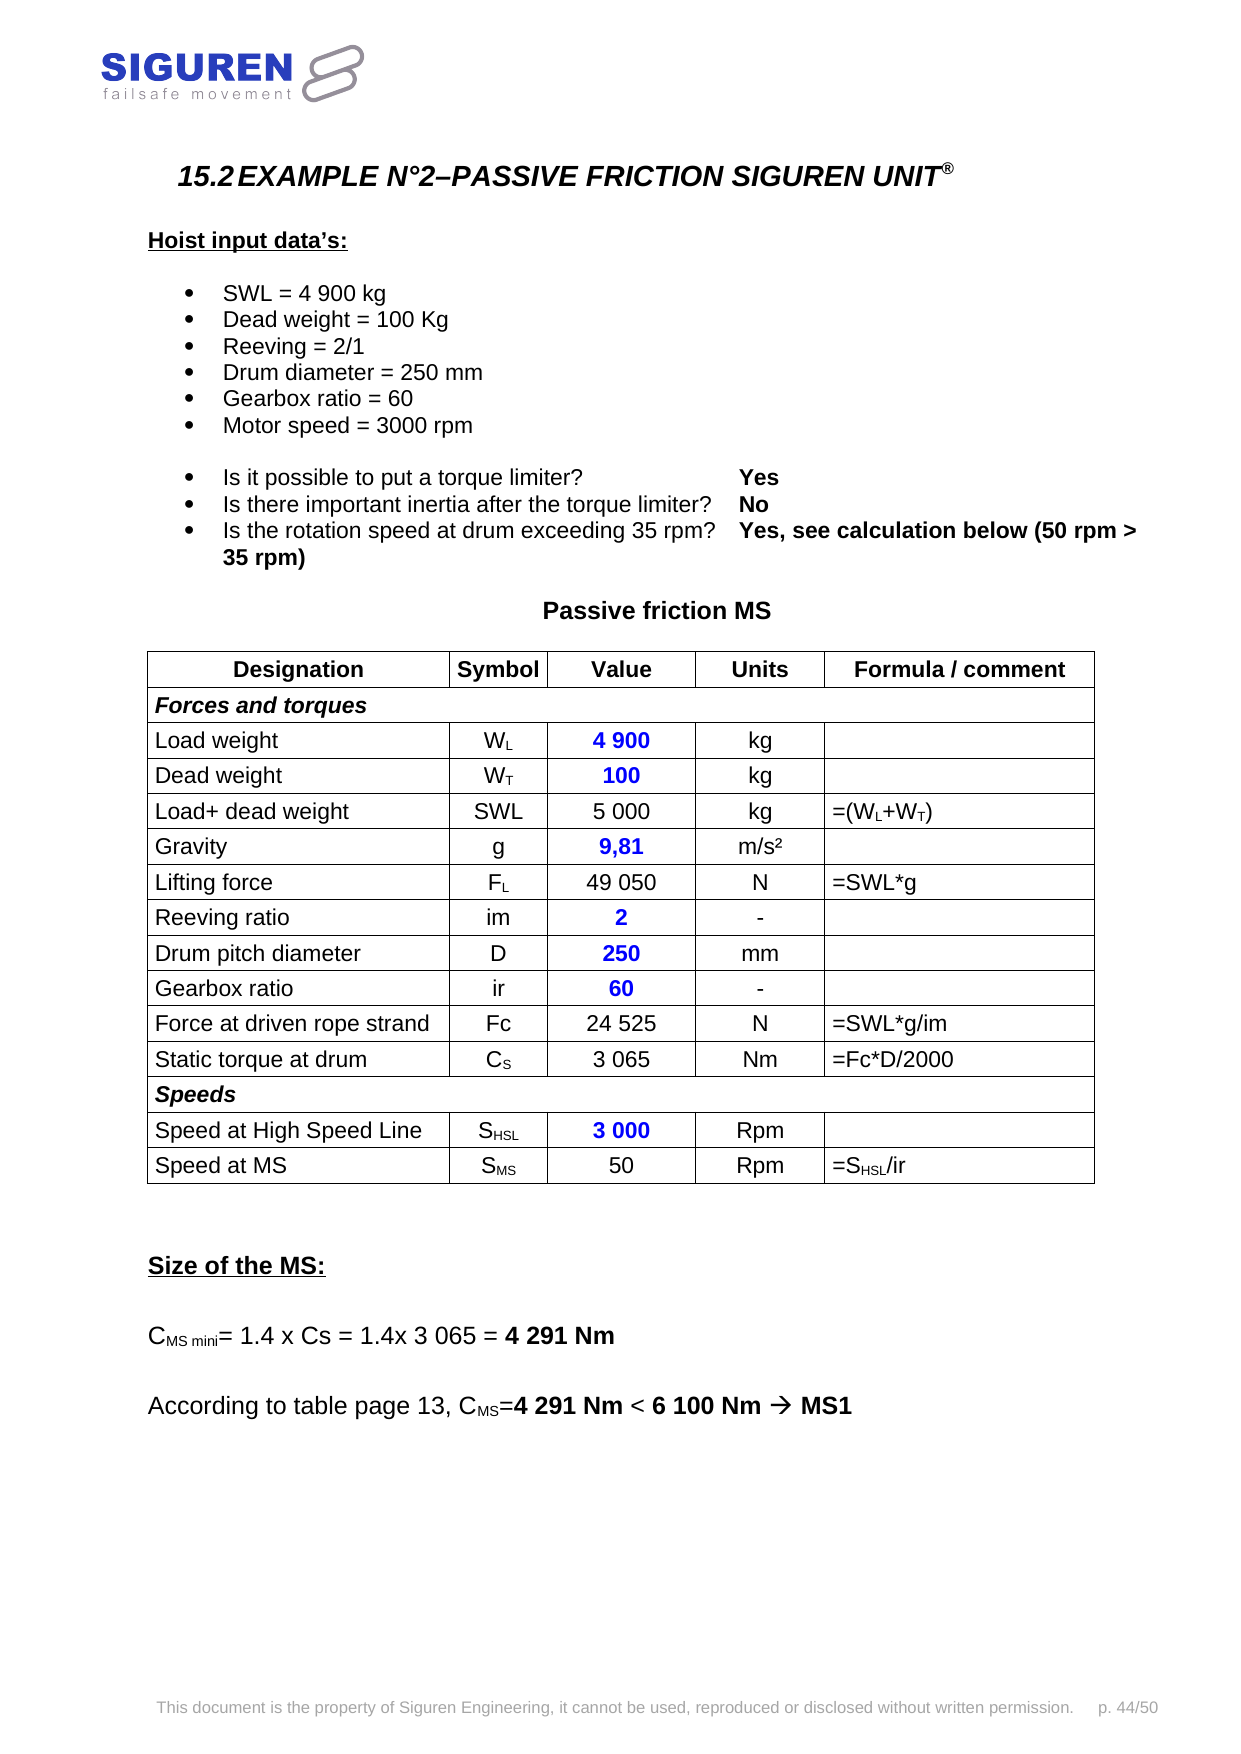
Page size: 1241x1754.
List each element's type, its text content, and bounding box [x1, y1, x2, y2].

list SWL = 4 900 kg [185, 280, 1167, 306]
list Is there important inertia after the torque limiter? No [185, 491, 1167, 517]
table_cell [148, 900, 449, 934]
list Motor speed = 3000 rpm [185, 412, 1167, 438]
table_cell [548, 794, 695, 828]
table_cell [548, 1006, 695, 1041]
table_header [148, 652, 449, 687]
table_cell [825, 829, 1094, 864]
text Hoist input data’s: [148, 227, 1167, 253]
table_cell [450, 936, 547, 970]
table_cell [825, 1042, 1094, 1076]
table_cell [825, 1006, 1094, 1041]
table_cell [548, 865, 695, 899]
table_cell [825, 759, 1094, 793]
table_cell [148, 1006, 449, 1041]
list Gearbox ratio = 60 [185, 385, 1167, 412]
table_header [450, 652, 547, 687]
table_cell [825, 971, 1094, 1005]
list Dead weight = 100 Kg [185, 306, 1167, 333]
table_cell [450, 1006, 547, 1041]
list Is the rotation speed at drum exceeding 35 rpm? Yes, see calculation below (50 rpm > 35 rpm) [185, 517, 1167, 570]
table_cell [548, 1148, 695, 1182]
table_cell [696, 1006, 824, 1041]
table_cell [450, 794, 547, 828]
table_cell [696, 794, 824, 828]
text Size of the MS: [148, 1251, 1167, 1280]
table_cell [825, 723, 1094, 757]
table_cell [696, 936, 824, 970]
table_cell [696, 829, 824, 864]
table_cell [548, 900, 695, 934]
list Is it possible to put a torque limiter? Yes [185, 464, 1167, 491]
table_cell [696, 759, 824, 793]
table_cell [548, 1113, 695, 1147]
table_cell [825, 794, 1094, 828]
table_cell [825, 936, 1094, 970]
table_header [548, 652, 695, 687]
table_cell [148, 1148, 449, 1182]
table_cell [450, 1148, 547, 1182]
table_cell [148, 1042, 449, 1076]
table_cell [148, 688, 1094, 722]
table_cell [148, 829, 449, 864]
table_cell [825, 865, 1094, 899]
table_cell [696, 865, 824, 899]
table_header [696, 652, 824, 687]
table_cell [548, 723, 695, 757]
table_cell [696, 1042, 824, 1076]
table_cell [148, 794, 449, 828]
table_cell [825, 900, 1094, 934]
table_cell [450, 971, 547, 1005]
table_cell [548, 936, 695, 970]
text Passive friction MS [148, 596, 1167, 625]
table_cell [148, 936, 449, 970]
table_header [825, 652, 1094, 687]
text CMS mini= 1.4 x Cs = 1.4x 3 065 = 4 291 Nm [148, 1321, 1167, 1350]
list Reeving = 2/1 [185, 333, 1167, 359]
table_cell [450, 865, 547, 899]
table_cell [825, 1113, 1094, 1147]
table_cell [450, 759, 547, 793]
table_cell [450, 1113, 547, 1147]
list Drum diameter = 250 mm [185, 359, 1167, 385]
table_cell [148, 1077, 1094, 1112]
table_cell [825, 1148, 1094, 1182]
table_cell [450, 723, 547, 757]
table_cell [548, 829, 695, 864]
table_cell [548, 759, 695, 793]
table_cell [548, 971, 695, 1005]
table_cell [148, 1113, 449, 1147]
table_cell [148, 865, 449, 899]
subtitle EXAMPLE N°2–PASSIVE FRICTION SIGUREN UNIT® [177, 159, 1167, 192]
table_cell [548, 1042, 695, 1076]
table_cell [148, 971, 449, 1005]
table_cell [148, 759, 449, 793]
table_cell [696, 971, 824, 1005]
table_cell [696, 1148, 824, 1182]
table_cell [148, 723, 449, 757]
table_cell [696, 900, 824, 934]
picture [100, 44, 365, 108]
text According to table page 13, CMS=4 291 Nm < 6 100 Nm MS1 [148, 1391, 1167, 1420]
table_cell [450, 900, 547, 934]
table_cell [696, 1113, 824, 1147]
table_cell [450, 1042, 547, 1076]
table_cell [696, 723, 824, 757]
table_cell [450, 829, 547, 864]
